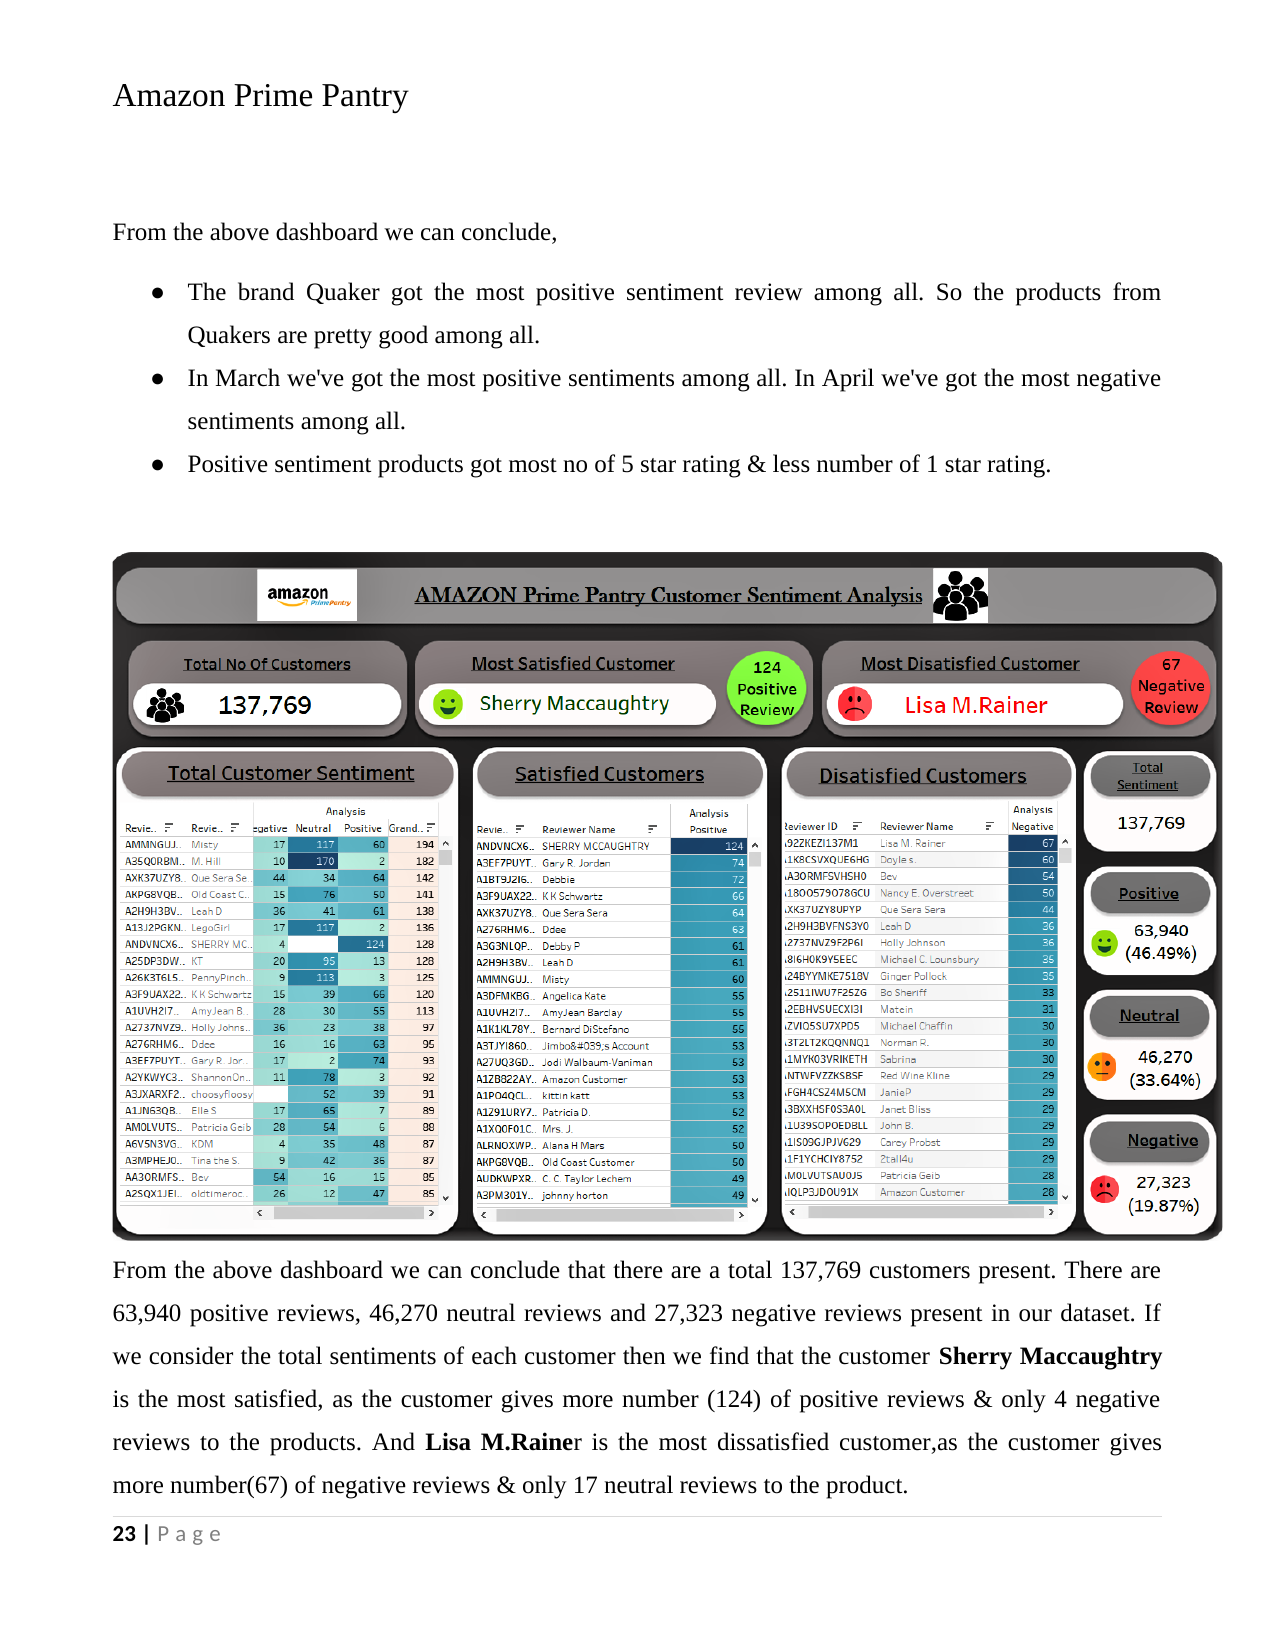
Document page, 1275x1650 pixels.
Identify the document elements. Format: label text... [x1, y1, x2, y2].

list In March we've got the most positive sentiments among all. In April we've got the most negative sentiments among all. [150, 363, 1162, 435]
text From the above dashboard we can conclude that there are a total 137,769 customers present. There are 63,940 positive reviews, 46,270 neutral reviews and 27,323 negative reviews present in our dataset. If we consider the total sentiments of each customer then we find that the customer Sherry Maccaughtry is the most satisfied, as the customer gives more number (124) of positive reviews & only 4 negative reviews to the products. And Lisa M.Rainer is the most dissatisfied customer,as the customer gives more number(67) of negative reviews & only 17 neutral reviews to the product. [112, 1241, 1162, 1499]
list The brand Quaker got the most positive sentiment review among all. So the products from Quakers are pretty good among all. [150, 277, 1162, 349]
list Positive sentiment products got most no of 5 star rating & less number of 1 star rating. [150, 449, 1162, 478]
picture [112, 552, 1223, 1241]
text From the above dashboard we can conclude, [112, 217, 1162, 246]
